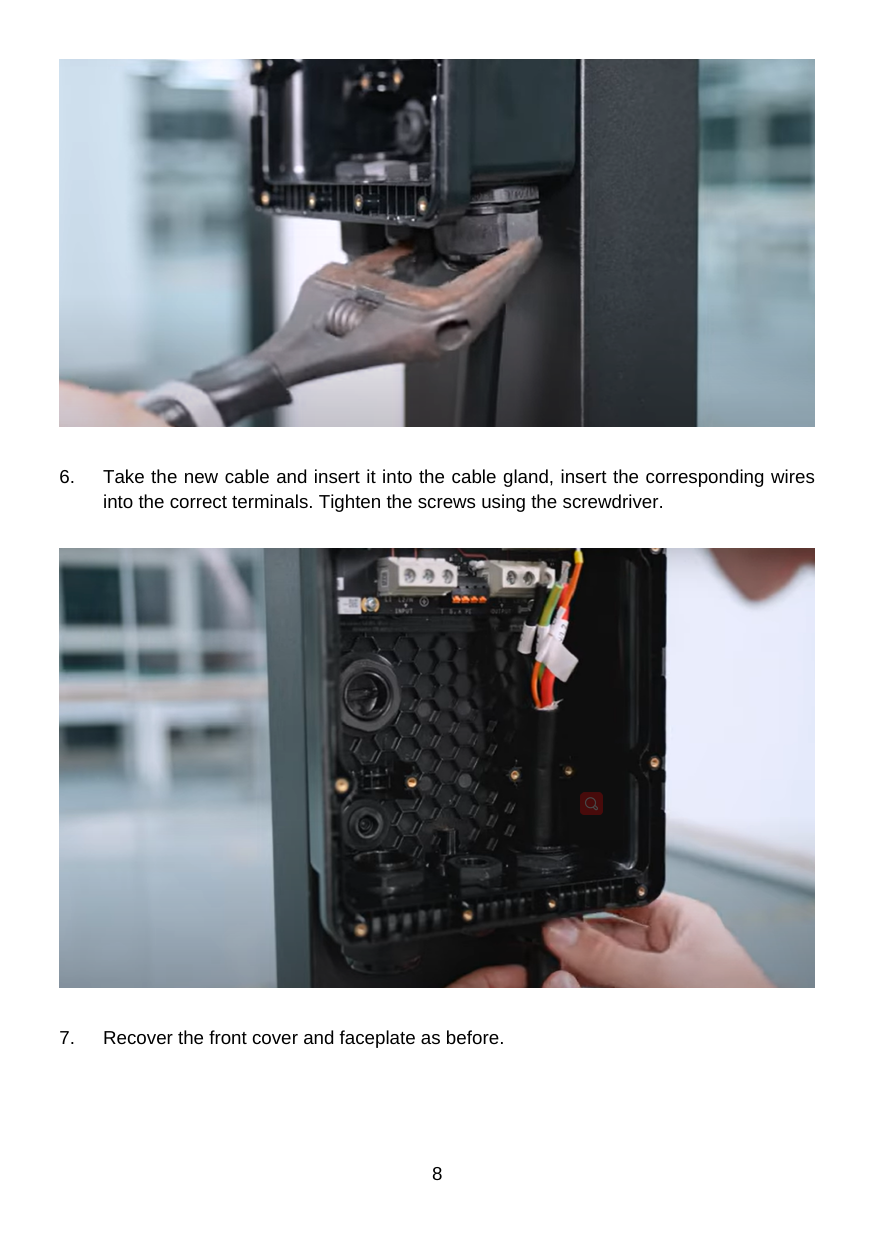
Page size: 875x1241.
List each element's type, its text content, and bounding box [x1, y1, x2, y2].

list Take the new cable and insert it into the cable gland, insert the corresponding wires into the correct terminals. Tighten the screws using the screwdriver. [59, 463, 815, 513]
picture [59, 548, 815, 988]
picture [59, 59, 815, 427]
list Recover the front cover and faceplate as before. [59, 1023, 815, 1048]
